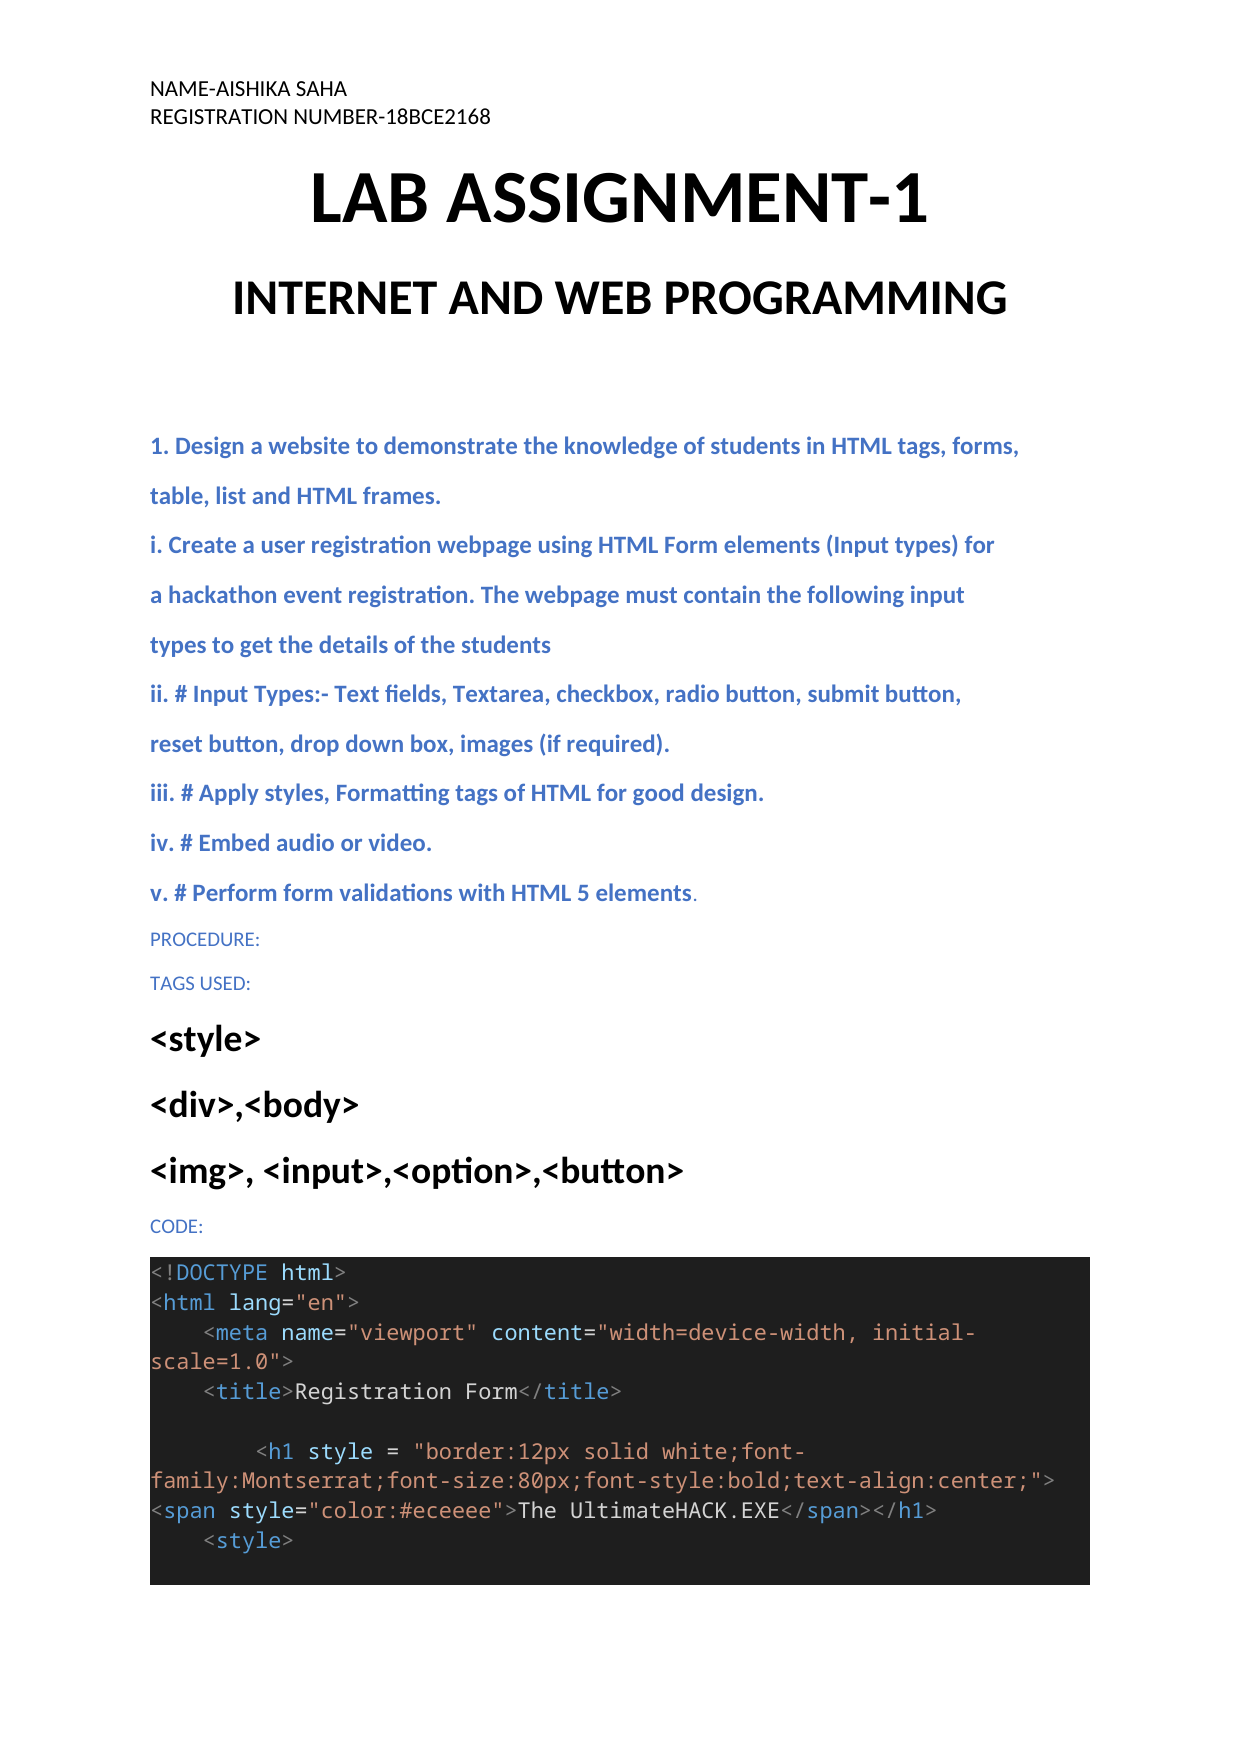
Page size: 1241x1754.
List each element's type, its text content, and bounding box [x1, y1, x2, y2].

text TAGS USED: [150, 970, 1090, 996]
text <meta name="viewport" content="width=device-width, initial-scale=1.0"> [150, 1317, 1090, 1376]
text <style> [150, 1014, 1090, 1060]
text LAB ASSIGNMENT-1 [150, 150, 1090, 242]
text i. Create a user registration webpage using HTML Form elements (Input types) for [150, 530, 1090, 560]
text a hackathon event registration. The webpage must contain the following input [150, 579, 1090, 610]
text iii. # Apply styles, Formatting tags of HTML for good design. [150, 778, 1090, 808]
text <style> [150, 1525, 1090, 1555]
text <html lang="en"> [150, 1287, 1090, 1317]
text PROCEDURE: [150, 926, 1090, 952]
text CODE: [150, 1213, 1090, 1238]
text <h1 style = "border:12px solid white;font-family:Montserrat;font-size:80px;font-style:bold;text-align:center;"> <span style="color:#eceeee">The UltimateHACK.EXE</span></h1> [150, 1436, 1090, 1525]
text ii. # Input Types:- Text fields, Textarea, checkbox, radio button, submit button, [150, 678, 1090, 709]
text INTERNET AND WEB PROGRAMMING [150, 266, 1090, 327]
text types to get the details of the students [150, 629, 1090, 659]
text <!DOCTYPE html> [150, 1257, 1090, 1287]
text table, list and HTML frames. [150, 480, 1090, 511]
text v. # Perform form validations with HTML 5 elements. [150, 877, 1090, 907]
text iv. # Embed audio or video. [150, 827, 1090, 858]
text reset button, drop down box, images (if required). [150, 728, 1090, 758]
text <img>, <input>,<option>,<button> [150, 1147, 1090, 1193]
text <div>,<body> [150, 1081, 1090, 1126]
text <title>Registration Form</title> [150, 1376, 1090, 1406]
text 1. Design a website to demonstrate the knowledge of students in HTML tags, forms, [150, 431, 1090, 461]
